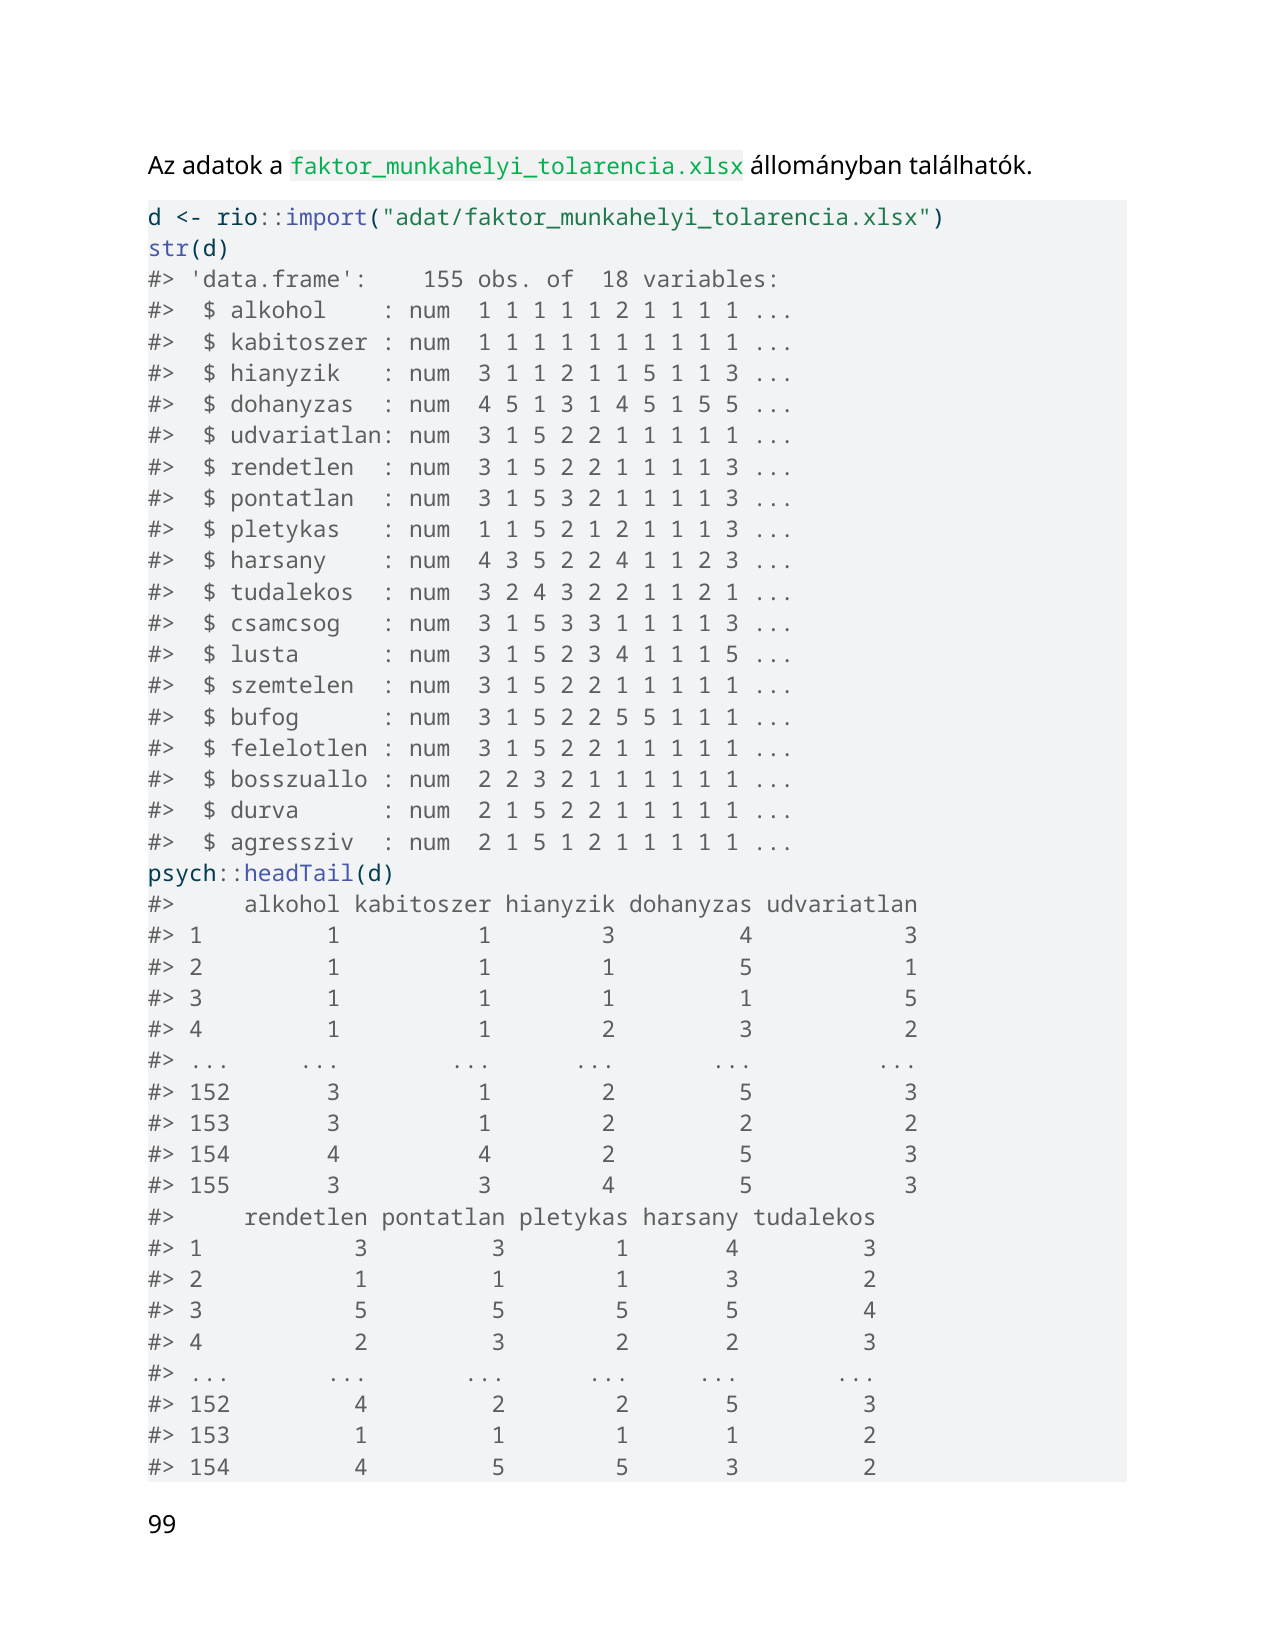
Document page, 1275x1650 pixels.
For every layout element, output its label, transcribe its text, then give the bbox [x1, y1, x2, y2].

text Az adatok a faktor_munkahelyi_tolarencia.xlsx állományban találhatók. [148, 148, 1127, 182]
